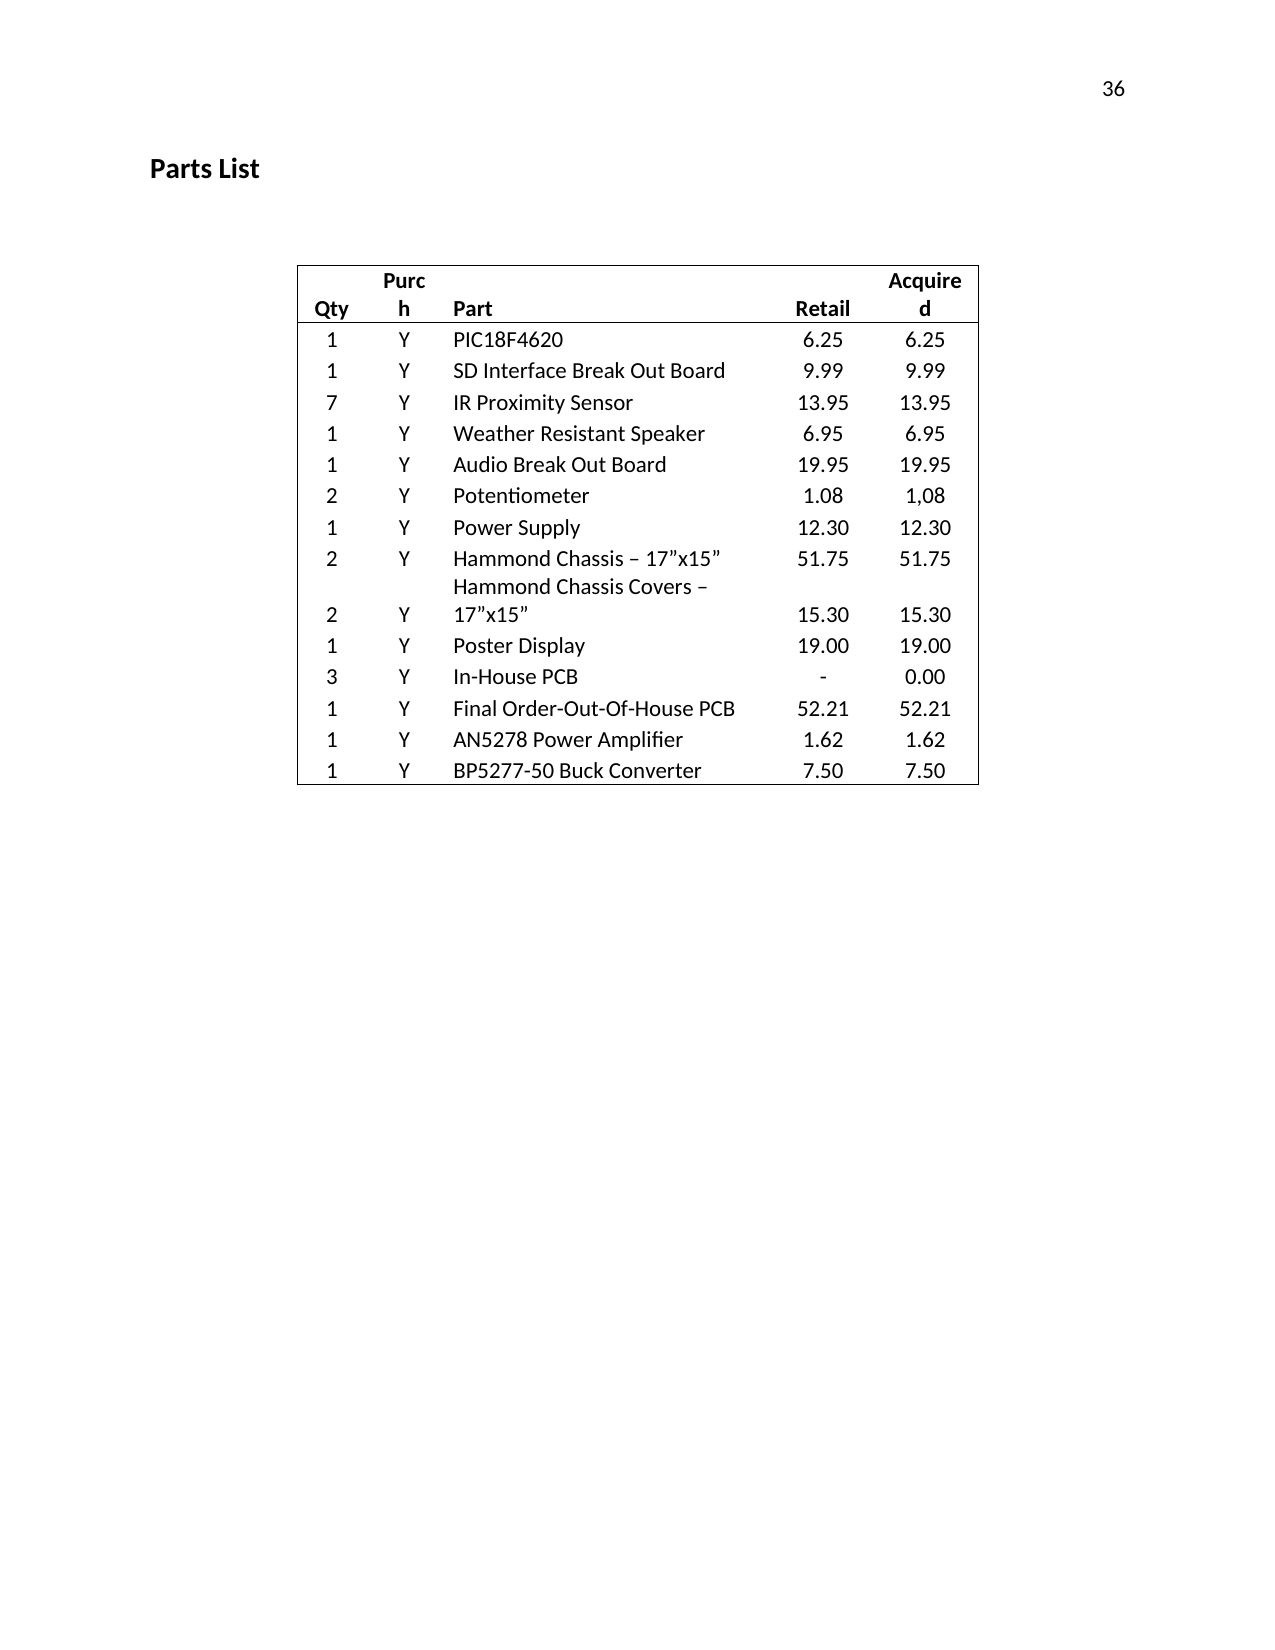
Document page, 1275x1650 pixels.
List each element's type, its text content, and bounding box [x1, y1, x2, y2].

table_cell 1.62 [774, 722, 872, 753]
table_cell 1 [298, 353, 366, 384]
table_header Purch [366, 266, 442, 322]
table_cell 52.21 [774, 690, 872, 722]
table_cell Y [366, 572, 442, 628]
table_cell Y [366, 478, 442, 509]
table_cell 1 [298, 753, 366, 784]
table_cell Y [366, 628, 442, 659]
table_cell 2 [298, 541, 366, 572]
table_cell 1.62 [872, 722, 978, 753]
table_header Acquired [872, 266, 978, 322]
table_cell 6.95 [872, 416, 978, 447]
table_cell 19.95 [774, 447, 872, 478]
table_cell 15.30 [774, 572, 872, 628]
table_cell 19.95 [872, 447, 978, 478]
table_cell 1 [298, 628, 366, 659]
table_cell 1 [298, 447, 366, 478]
table_cell 13.95 [872, 384, 978, 416]
table_cell Audio Break Out Board [442, 447, 774, 478]
table_cell Power Supply [442, 509, 774, 541]
table_cell 1 [298, 509, 366, 541]
table_cell 1 [298, 416, 366, 447]
table_cell 6.25 [774, 323, 872, 353]
table_cell 1,08 [872, 478, 978, 509]
table_cell Poster Display [442, 628, 774, 659]
table_header Retail [774, 266, 872, 322]
table_cell 2 [298, 478, 366, 509]
table_cell AN5278 Power Amplifier [442, 722, 774, 753]
table_cell 12.30 [872, 509, 978, 541]
table_cell 2 [298, 572, 366, 628]
table_cell 51.75 [774, 541, 872, 572]
table_cell 52.21 [872, 690, 978, 722]
table_cell Potentiometer [442, 478, 774, 509]
table_cell Y [366, 722, 442, 753]
table_cell Y [366, 690, 442, 722]
table_cell 0.00 [872, 659, 978, 690]
table_cell Final Order-Out-Of-House PCB [442, 690, 774, 722]
table_cell Y [366, 541, 442, 572]
table_cell Y [366, 353, 442, 384]
table_cell Y [366, 323, 442, 353]
table_cell IR Proximity Sensor [442, 384, 774, 416]
table_cell Y [366, 384, 442, 416]
table_cell 7 [298, 384, 366, 416]
table_cell 9.99 [872, 353, 978, 384]
table_cell 19.00 [872, 628, 978, 659]
table_cell 19.00 [774, 628, 872, 659]
table_cell Y [366, 416, 442, 447]
table_header Qty [298, 266, 366, 322]
table_cell 1 [298, 323, 366, 353]
table_cell Weather Resistant Speaker [442, 416, 774, 447]
table_cell 1.08 [774, 478, 872, 509]
table_cell Hammond Chassis Covers – 17”x15” [442, 572, 774, 628]
table_cell 13.95 [774, 384, 872, 416]
table_cell 7.50 [872, 753, 978, 784]
table_cell 6.25 [872, 323, 978, 353]
text Parts List [150, 150, 1125, 186]
table_cell PIC18F4620 [442, 323, 774, 353]
table_cell 15.30 [872, 572, 978, 628]
table_header Part [442, 266, 774, 322]
table_cell 9.99 [774, 353, 872, 384]
table_cell 3 [298, 659, 366, 690]
table_cell Hammond Chassis – 17”x15” [442, 541, 774, 572]
table_cell BP5277-50 Buck Converter [442, 753, 774, 784]
table_cell In-House PCB [442, 659, 774, 690]
table_cell 1 [298, 690, 366, 722]
table_cell Y [366, 659, 442, 690]
table_cell Y [366, 447, 442, 478]
table_cell 1 [298, 722, 366, 753]
table_cell - [774, 659, 872, 690]
table_cell 51.75 [872, 541, 978, 572]
table_cell 12.30 [774, 509, 872, 541]
table_cell 6.95 [774, 416, 872, 447]
table_cell SD Interface Break Out Board [442, 353, 774, 384]
table_cell Y [366, 753, 442, 784]
table_cell 7.50 [774, 753, 872, 784]
table_cell Y [366, 509, 442, 541]
